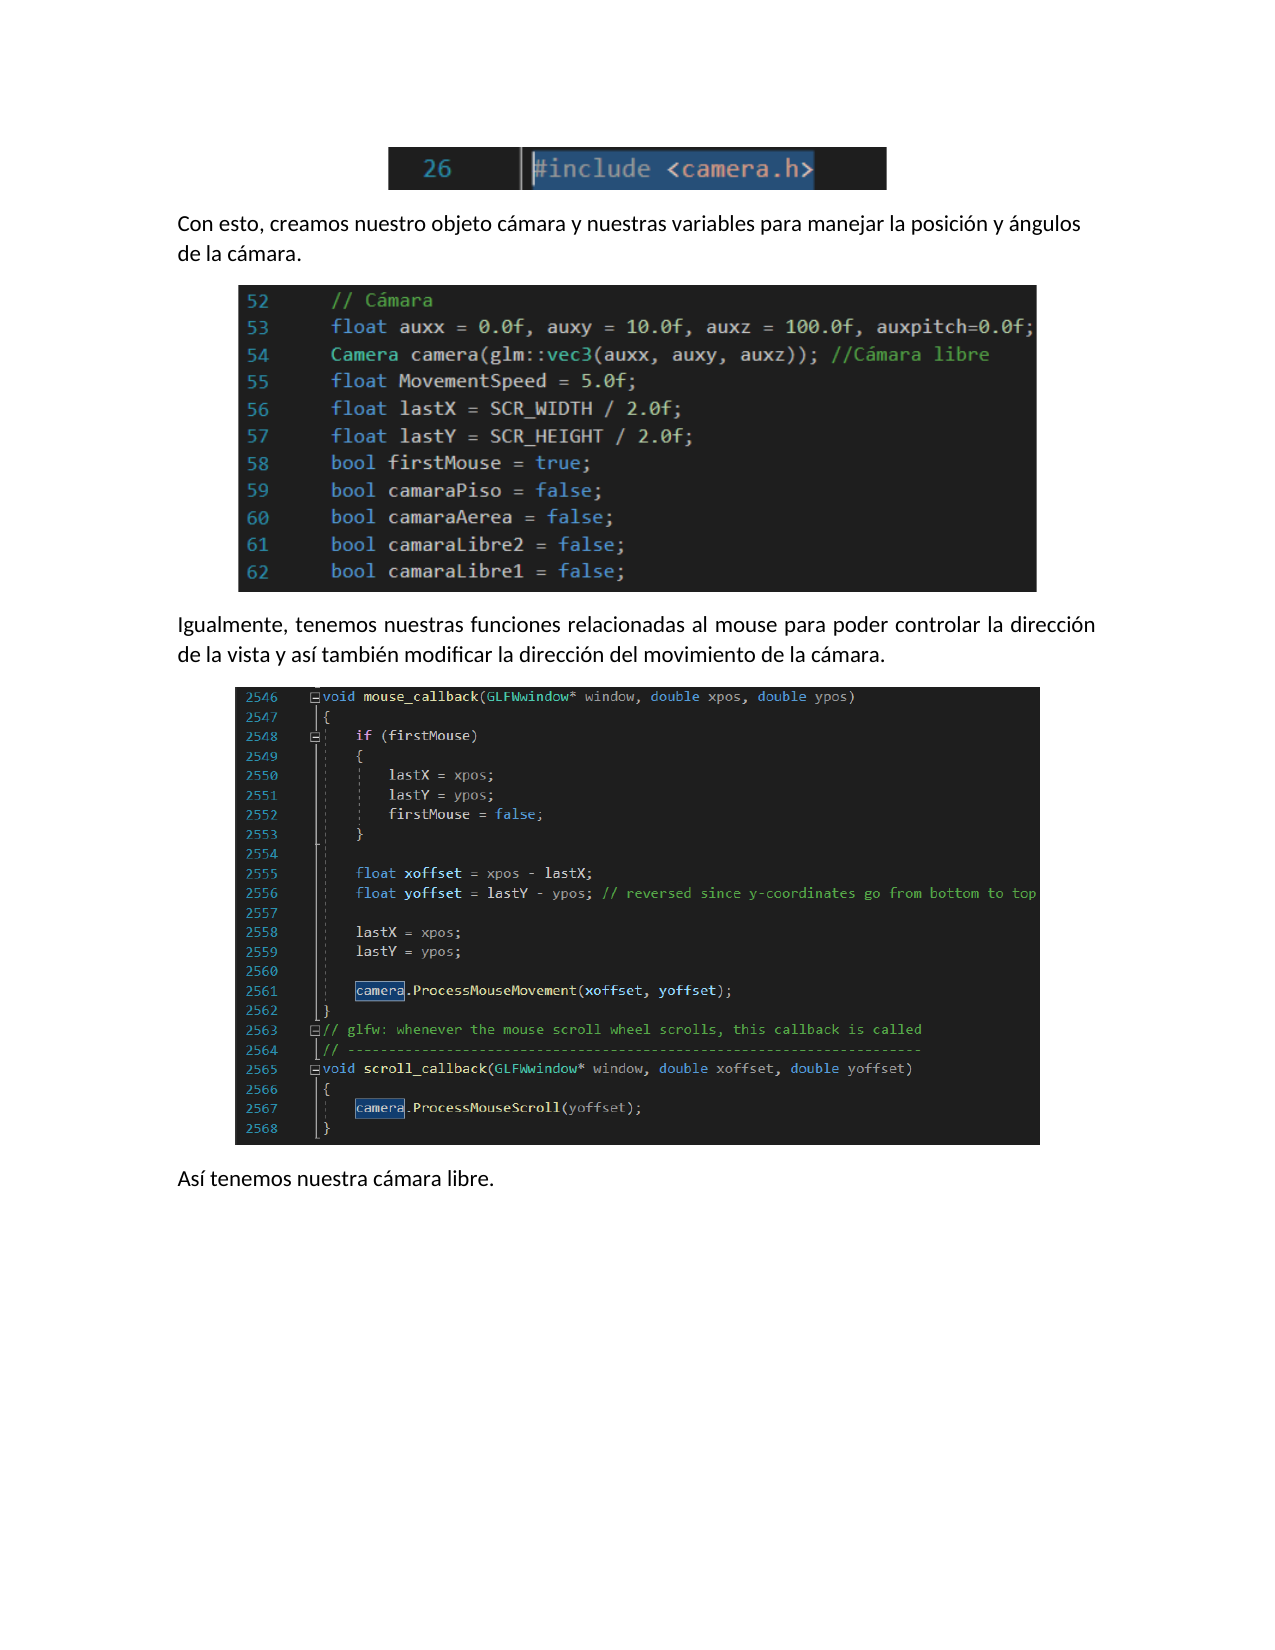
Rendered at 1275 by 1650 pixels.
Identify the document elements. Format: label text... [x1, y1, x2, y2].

text Igualmente, tenemos nuestras funciones relacionadas al mouse para poder controlar la dirección de la vista y así también modificar la dirección del movimiento de la cámara. [177, 610, 1098, 668]
picture [388, 147, 887, 190]
text Así tenemos nuestra cámara libre. [177, 1164, 1098, 1192]
text Con esto, creamos nuestro objeto cámara y nuestras variables para manejar la posición y ángulos de la cámara. [177, 209, 1098, 267]
picture [238, 285, 1037, 592]
picture [235, 687, 1040, 1145]
